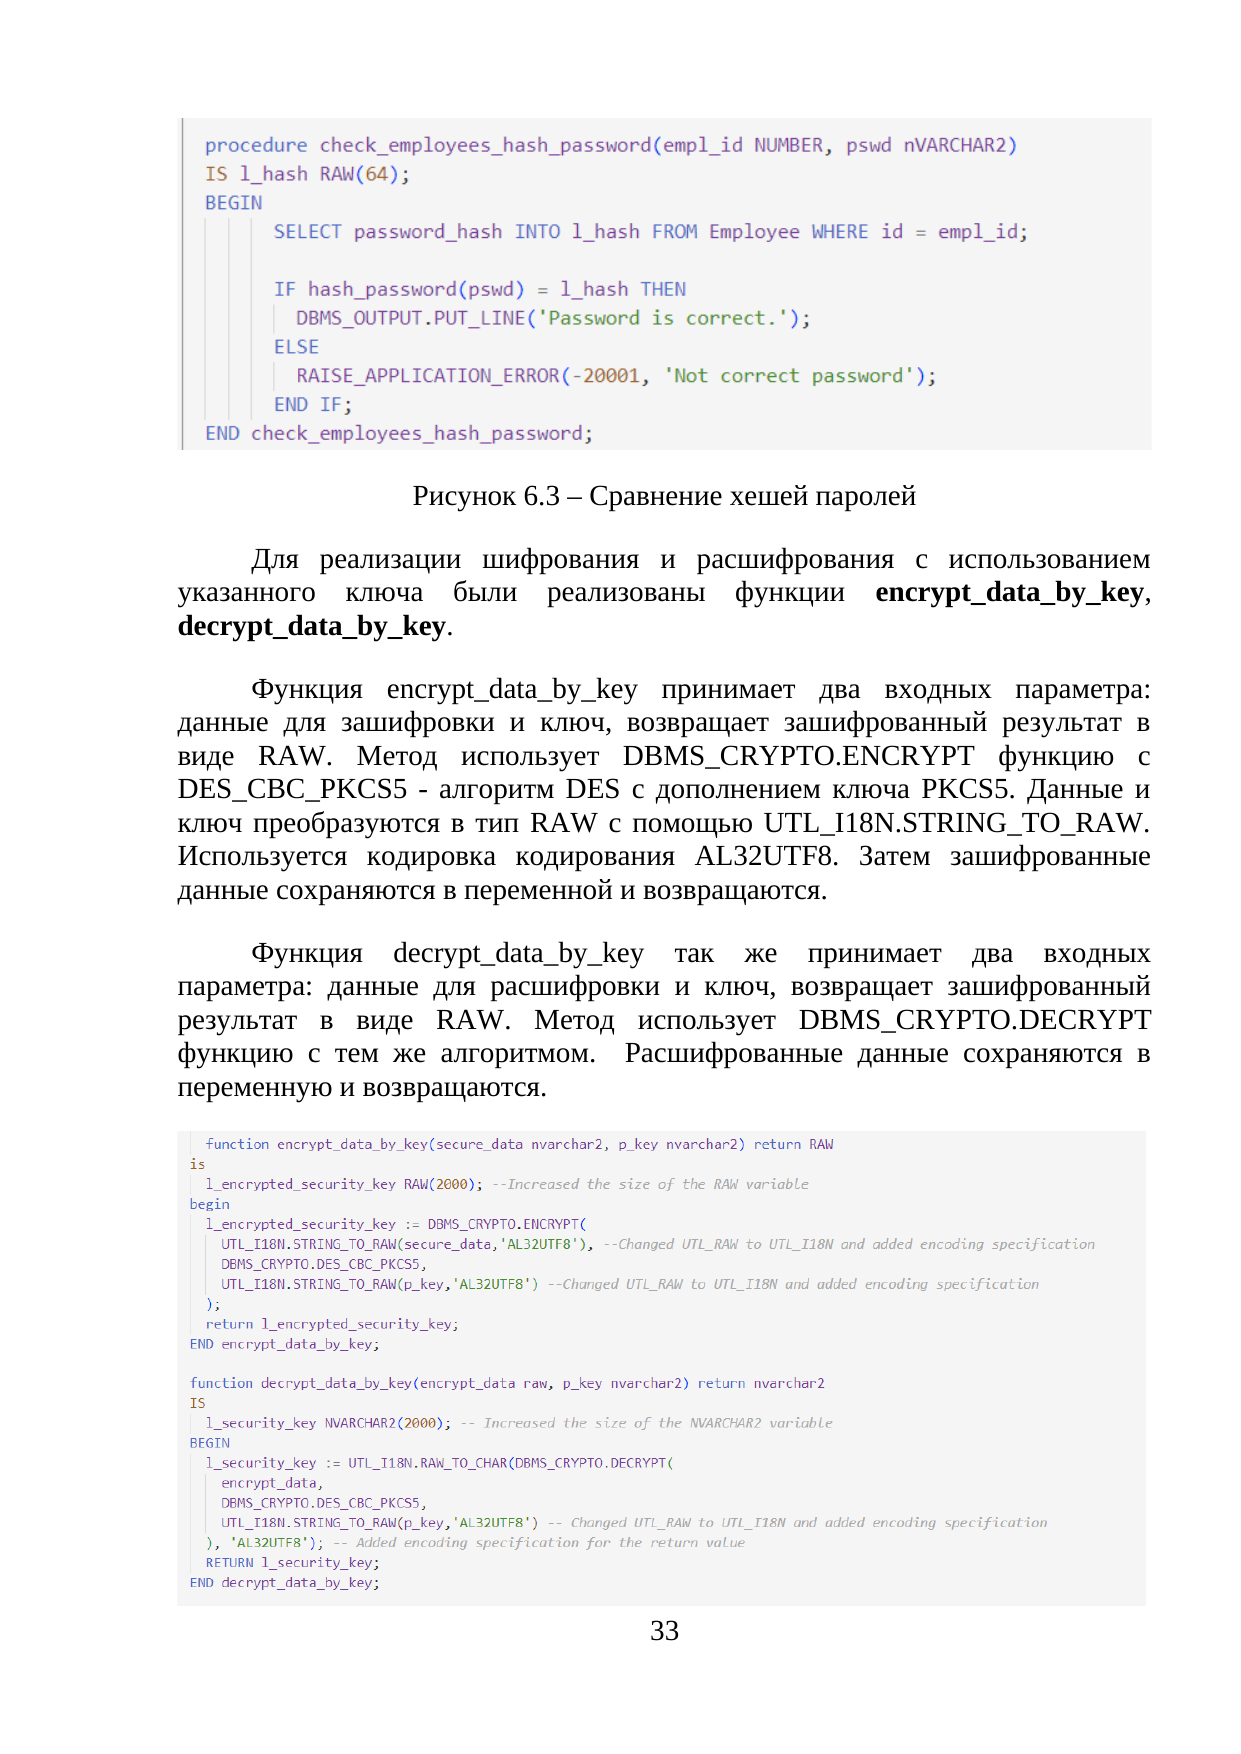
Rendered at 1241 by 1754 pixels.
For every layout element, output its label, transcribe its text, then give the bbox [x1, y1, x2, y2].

text Для реализации шифрования и расшифрования с использованием указанного ключа были реализованы функции encrypt_data_by_key, decrypt_data_by_key. [177, 541, 1152, 642]
text Рисунок 6.3 – Сравнение хешей паролей [177, 478, 1152, 512]
picture [177, 1131, 1147, 1606]
text Функция encrypt_data_by_key принимает два входных параметра: данные для зашифровки и ключ, возвращает зашифрованный результат в виде RAW. Метод использует DBMS_CRYPTO.ENCRYPT функцию с DES_CBC_PKCS5 - алгоритм DES с дополнением ключа PKCS5. Данные и ключ преобразуются в тип RAW с помощью UTL_I18N.STRING_TO_RAW. Используется кодировка кодирования AL32UTF8. Затем зашифрованные данные сохраняются в переменной и возвращаются. [177, 671, 1152, 906]
picture [177, 118, 1152, 450]
text Функция decrypt_data_by_key так же принимает два входных параметра: данные для расшифровки и ключ, возвращает зашифрованный результат в виде RAW. Метод использует DBMS_CRYPTO.DECRYPT функцию с тем же алгоритмом. Расшифрованные данные сохраняются в переменную и возвращаются. [177, 935, 1152, 1102]
